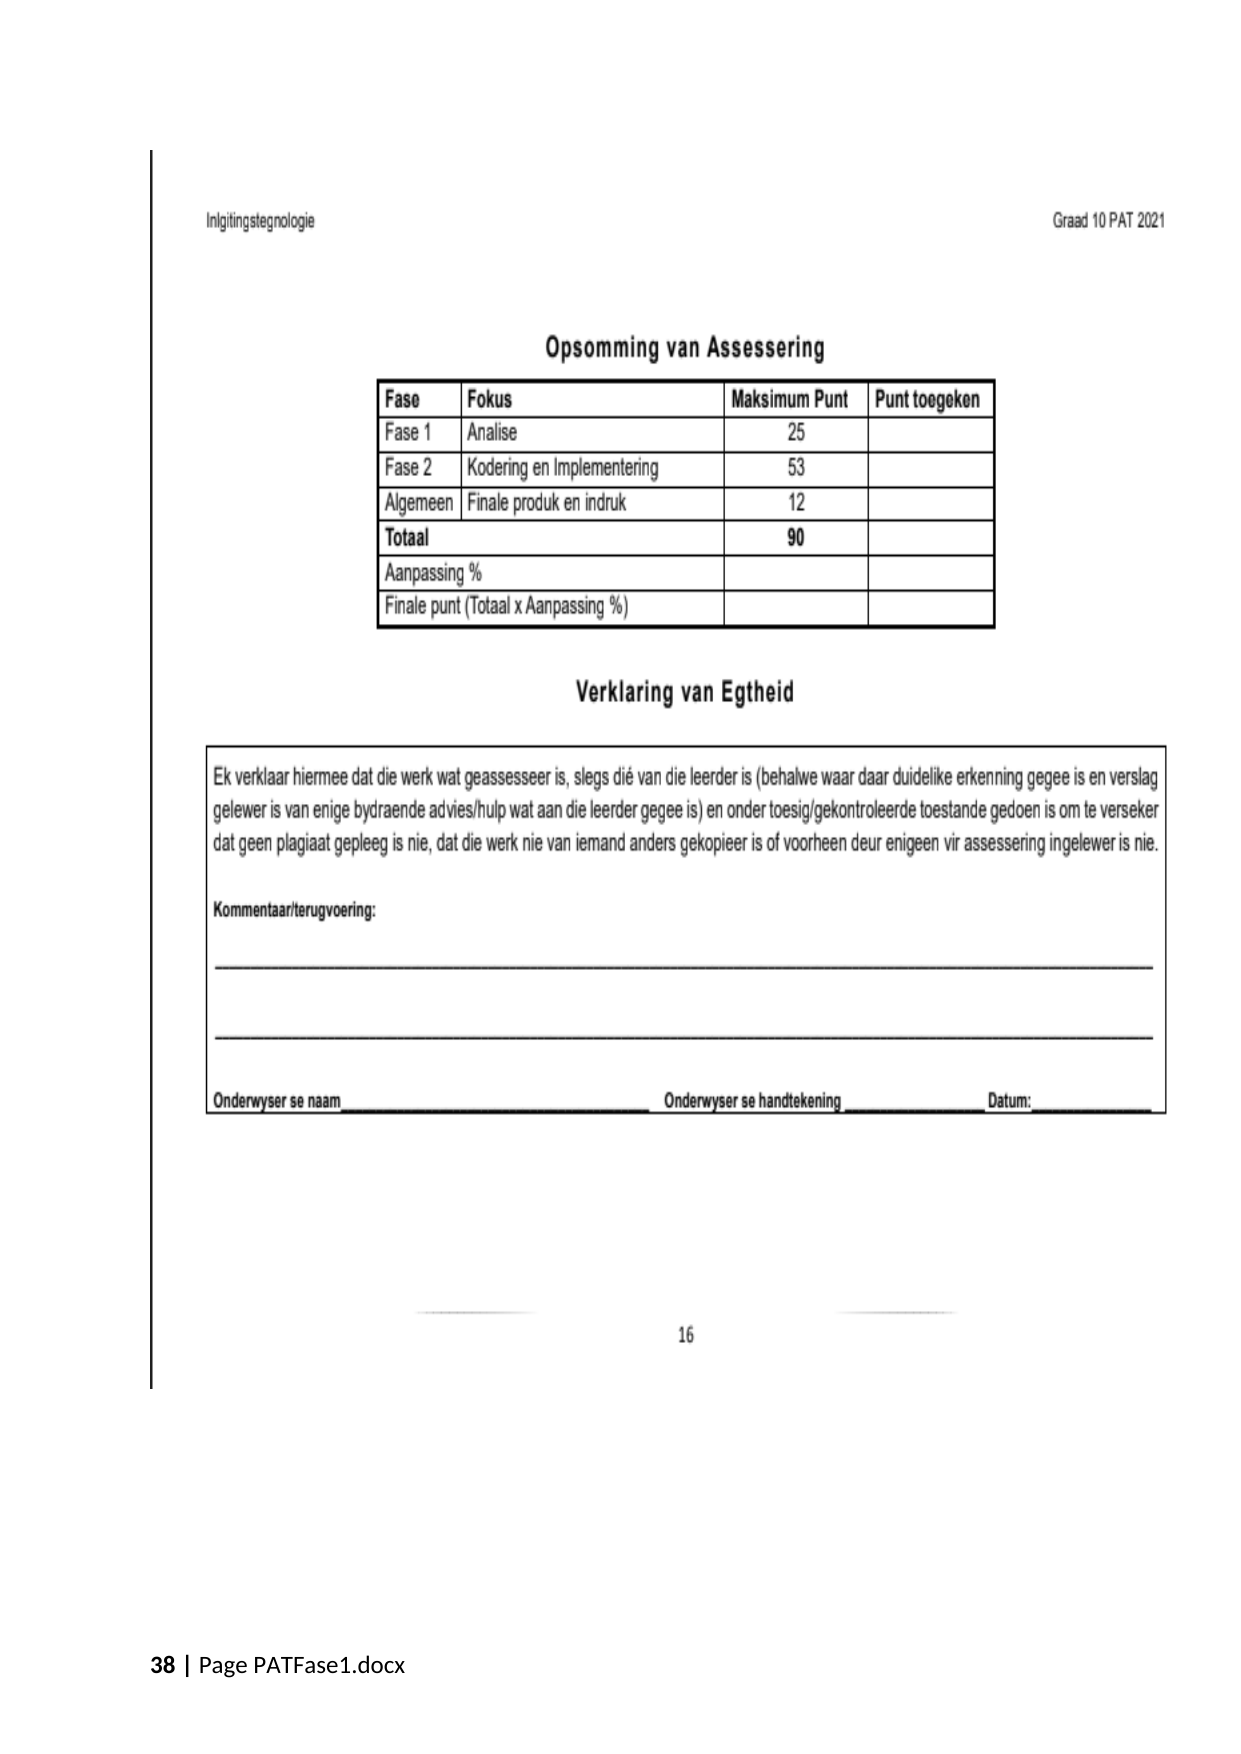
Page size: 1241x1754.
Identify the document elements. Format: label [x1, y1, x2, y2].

picture [150, 150, 1215, 1389]
